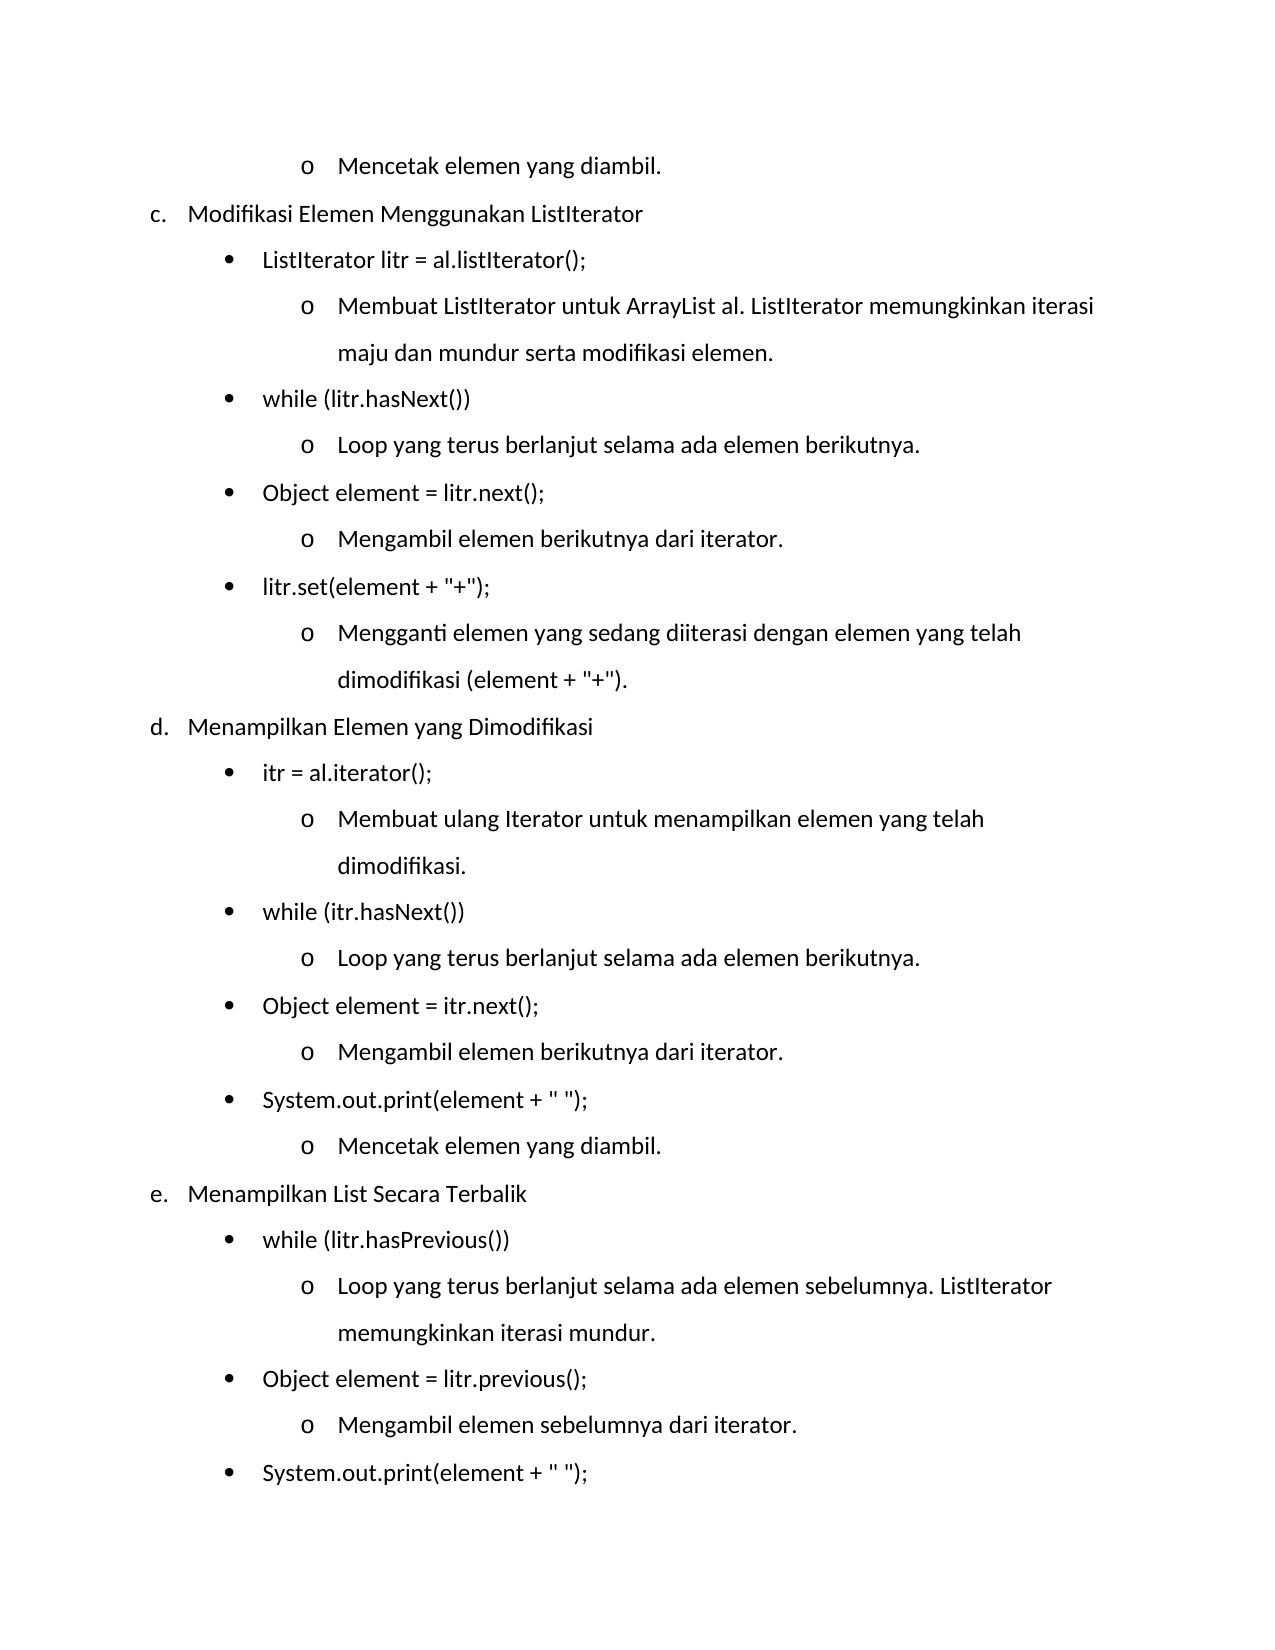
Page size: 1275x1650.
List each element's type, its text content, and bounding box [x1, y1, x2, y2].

list Object element = itr.next(); [225, 990, 1097, 1021]
list Menampilkan List Secara Terbalik [150, 1178, 1097, 1208]
list Object element = litr.next(); [225, 477, 1097, 508]
list Object element = litr.previous(); [225, 1363, 1097, 1394]
list Mengambil elemen berikutnya dari iterator. [300, 523, 1097, 555]
list litr.set(element + "+"); [225, 571, 1097, 602]
list Loop yang terus berlanjut selama ada elemen sebelumnya. ListIterator memungkinkan iterasi mundur. [300, 1270, 1097, 1348]
list Mencetak elemen yang diambil. [300, 1130, 1097, 1162]
list Loop yang terus berlanjut selama ada elemen berikutnya. [300, 429, 1097, 461]
list Loop yang terus berlanjut selama ada elemen berikutnya. [300, 942, 1097, 974]
list itr = al.iterator(); [225, 757, 1097, 787]
list Mencetak elemen yang diambil. [300, 150, 1097, 182]
list System.out.print(element + " "); [225, 1457, 1097, 1488]
list Membuat ulang Iterator untuk menampilkan elemen yang telah dimodifikasi. [300, 803, 1097, 881]
list Mengambil elemen sebelumnya dari iterator. [300, 1409, 1097, 1441]
list Mengambil elemen berikutnya dari iterator. [300, 1036, 1097, 1068]
list Mengganti elemen yang sedang diiterasi dengan elemen yang telah dimodifikasi (element + "+"). [300, 617, 1097, 695]
list while (itr.hasNext()) [225, 896, 1097, 927]
list ListIterator litr = al.listIterator(); [225, 244, 1097, 274]
list Menampilkan Elemen yang Dimodifikasi [150, 711, 1097, 741]
list while (litr.hasNext()) [225, 383, 1097, 414]
list Modifikasi Elemen Menggunakan ListIterator [150, 198, 1097, 228]
list System.out.print(element + " "); [225, 1084, 1097, 1114]
list while (litr.hasPrevious()) [225, 1224, 1097, 1254]
list Membuat ListIterator untuk ArrayList al. ListIterator memungkinkan iterasi maju dan mundur serta modifikasi elemen. [300, 290, 1097, 368]
